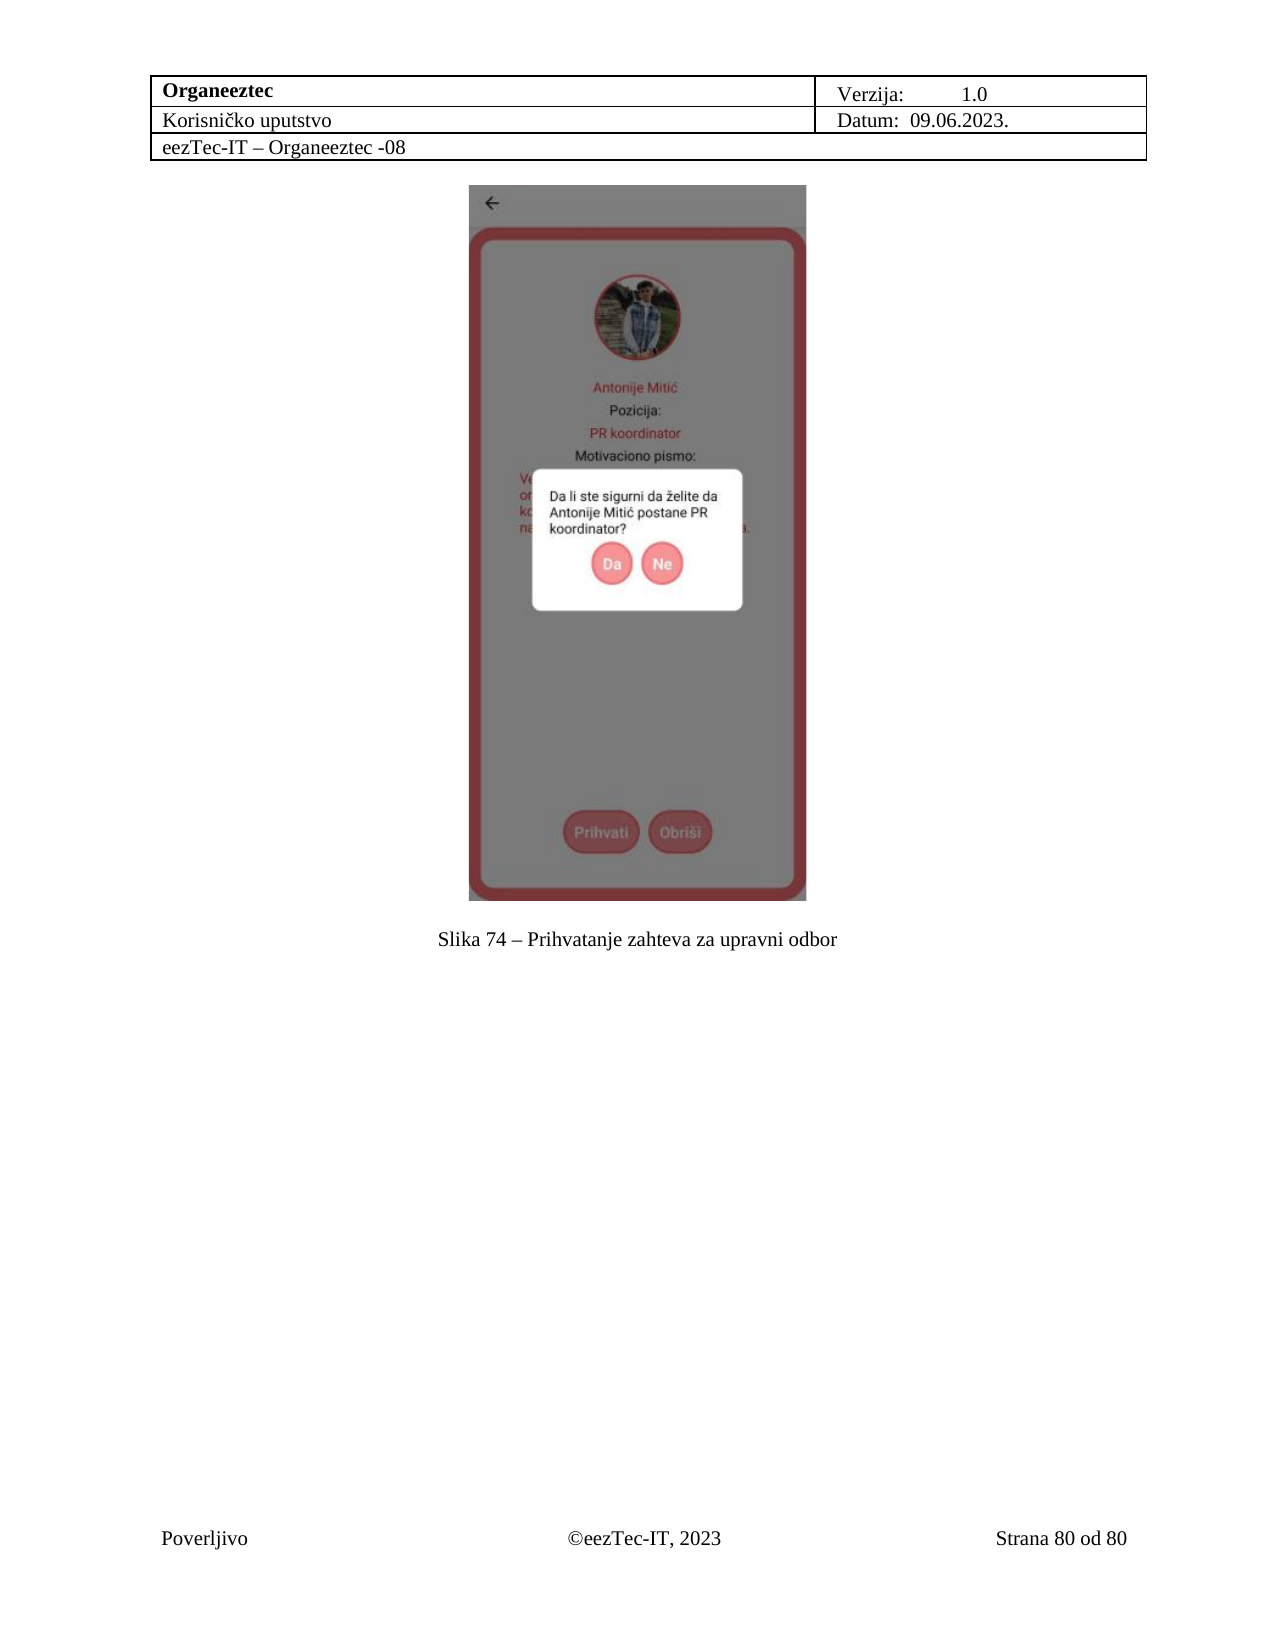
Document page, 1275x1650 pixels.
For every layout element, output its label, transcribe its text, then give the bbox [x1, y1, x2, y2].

picture [468, 185, 807, 901]
text Slika 74 – Prihvatanje zahteva za upravni odbor [150, 926, 1125, 951]
